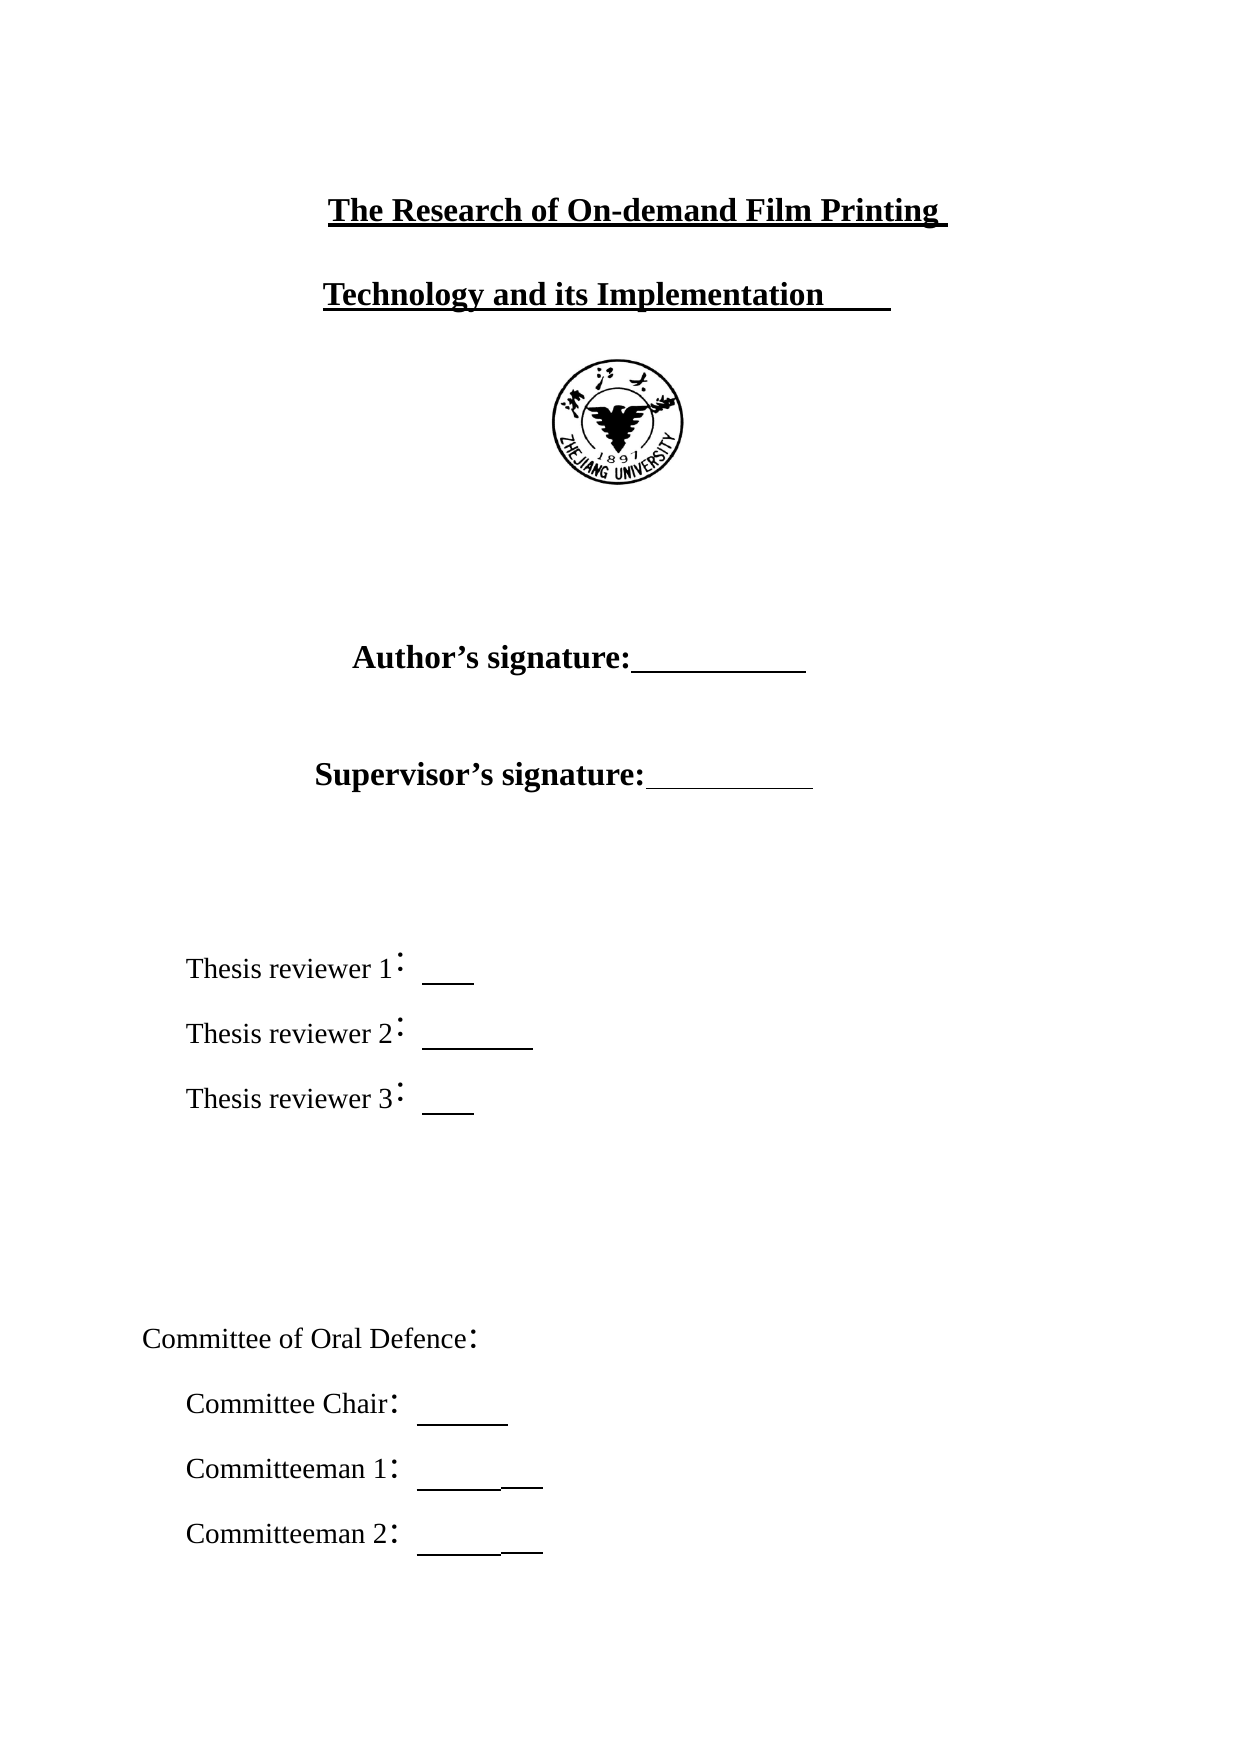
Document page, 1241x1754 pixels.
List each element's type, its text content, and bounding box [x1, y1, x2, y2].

text Thesis reviewer 2： [127, 994, 1110, 1059]
text Committeeman 1： [142, 1433, 1110, 1498]
text Thesis reviewer 1： [127, 929, 1110, 994]
text Technology and its Implementation [127, 261, 1110, 326]
text Supervisor’s signature: [127, 741, 1110, 806]
text The Research of On-demand Film Printing [127, 177, 1110, 242]
picture [550, 358, 685, 486]
text Committeeman 2： [142, 1498, 1110, 1563]
text Committee of Oral Defence： [142, 1303, 1110, 1368]
text Thesis reviewer 3： [127, 1059, 1110, 1124]
text Author’s signature: [127, 624, 1110, 689]
text Committee Chair： [142, 1368, 1110, 1433]
